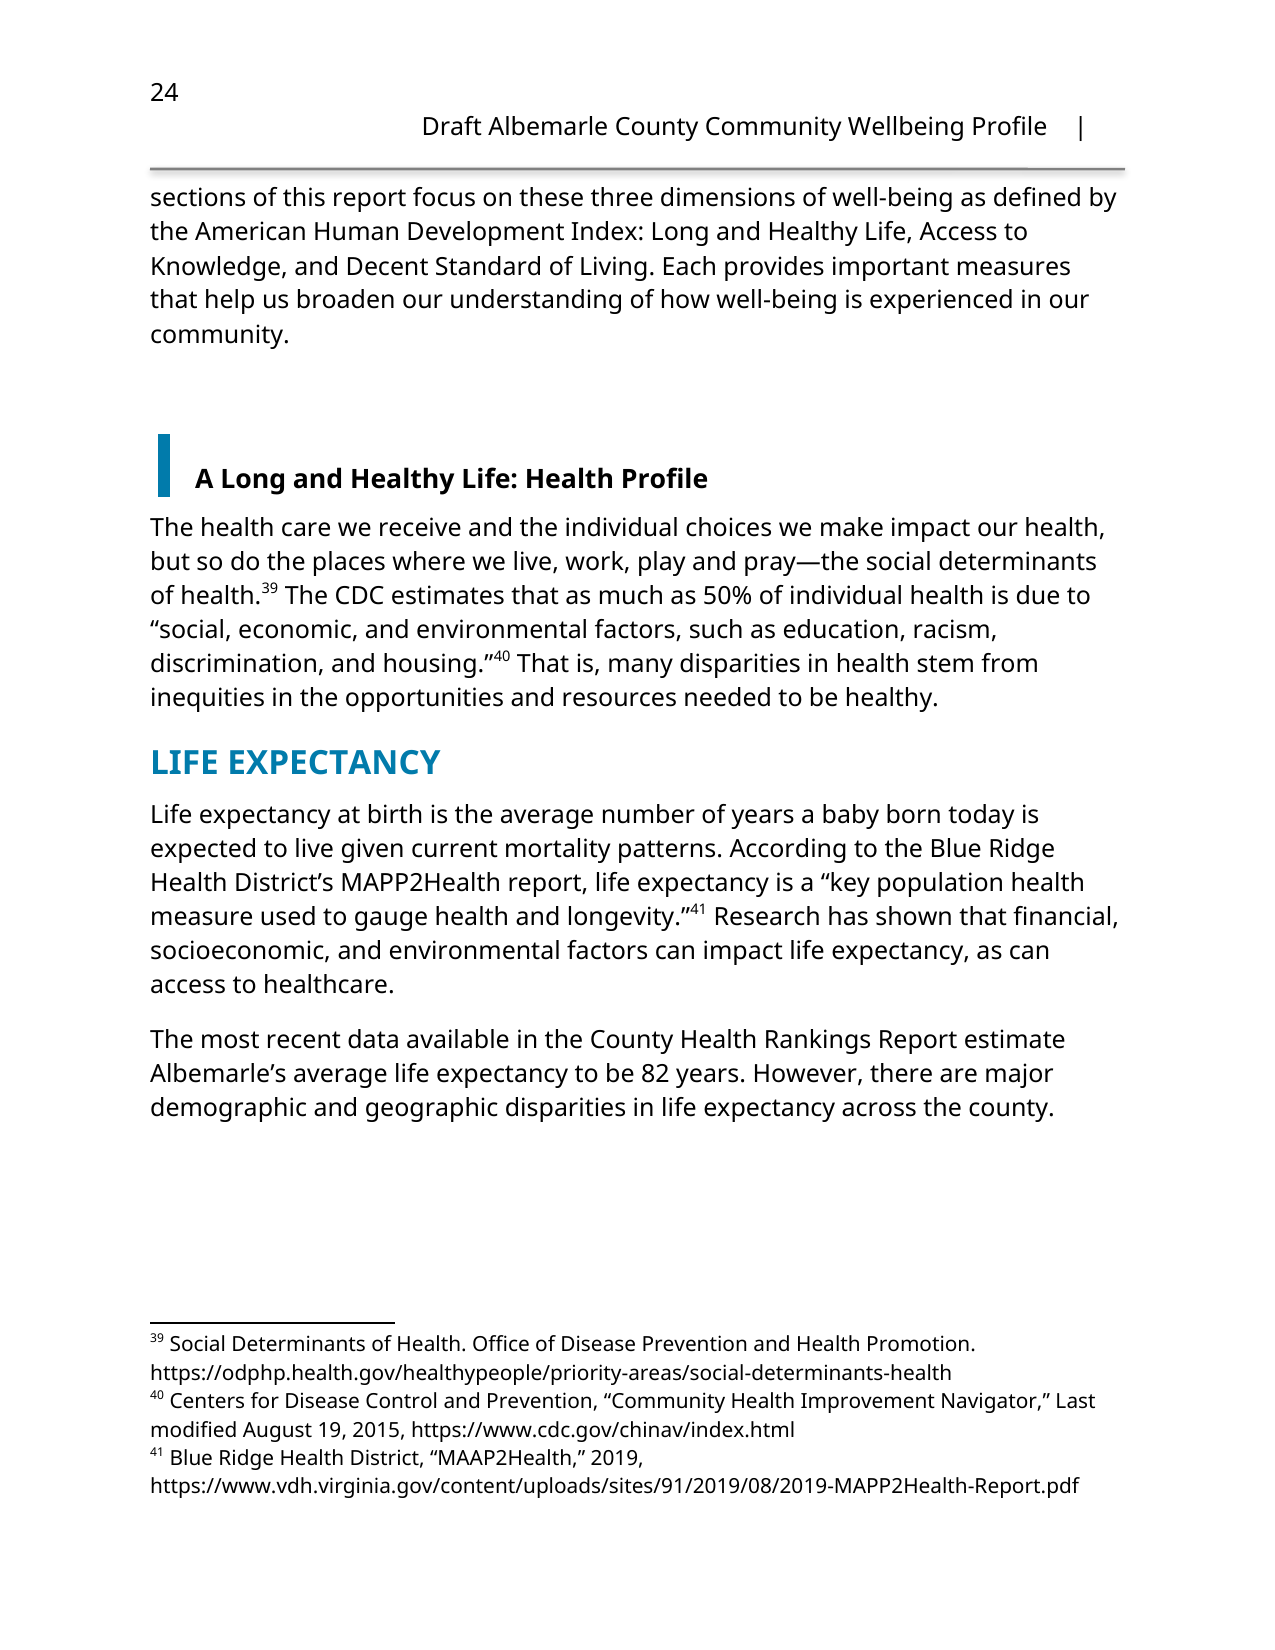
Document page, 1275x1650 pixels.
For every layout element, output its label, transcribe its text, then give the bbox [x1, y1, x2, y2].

subtitle Life Expectancy [150, 739, 1125, 784]
subtitle A Long and Healthy Life: Health Profile [170, 434, 1125, 497]
text The most recent data available in the County Health Rankings Report estimate Albemarle’s average life expectancy to be 82 years. However, there are major demographic and geographic disparities in life expectancy across the county. [150, 1022, 1125, 1124]
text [150, 180, 1125, 350]
text The health care we receive and the individual choices we make impact our health, but so do the places where we live, work, play and pray—the social determinants of health. The CDC estimates that as much as 50% of individual health is due to “social, economic, and environmental factors, such as education, racism, discrimination, and housing.” That is, many disparities in health stem from inequities in the opportunities and resources needed to be healthy. [150, 509, 1125, 714]
text Life expectancy at birth is the average number of years a baby born today is expected to live given current mortality patterns. According to the Blue Ridge Health District’s MAPP2Health report, life expectancy is a “key population health measure used to gauge health and longevity.” Research has shown that financial, socioeconomic, and environmental factors can impact life expectancy, as can access to healthcare. [150, 797, 1125, 1001]
